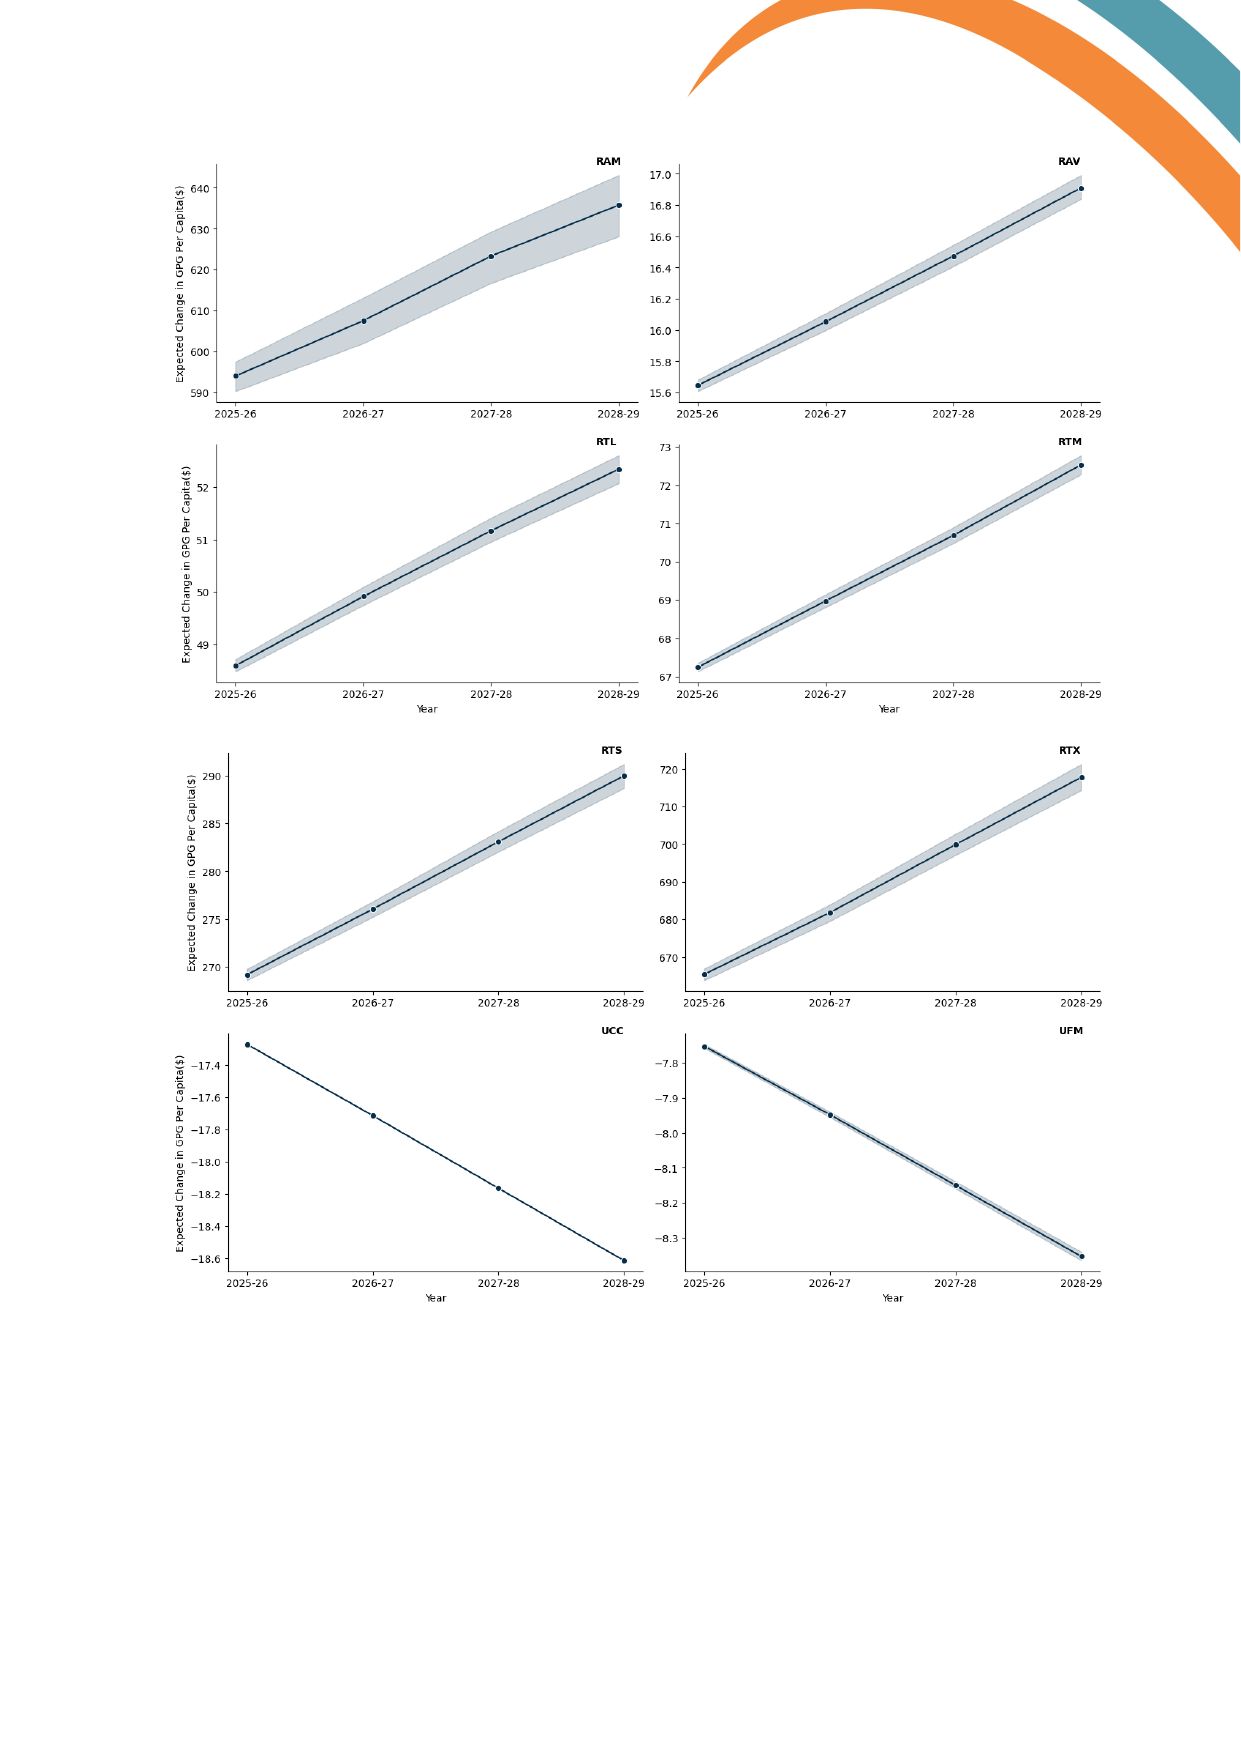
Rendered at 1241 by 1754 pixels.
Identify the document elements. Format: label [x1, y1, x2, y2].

picture [19, 0, 1241, 721]
picture [168, 738, 1109, 1310]
